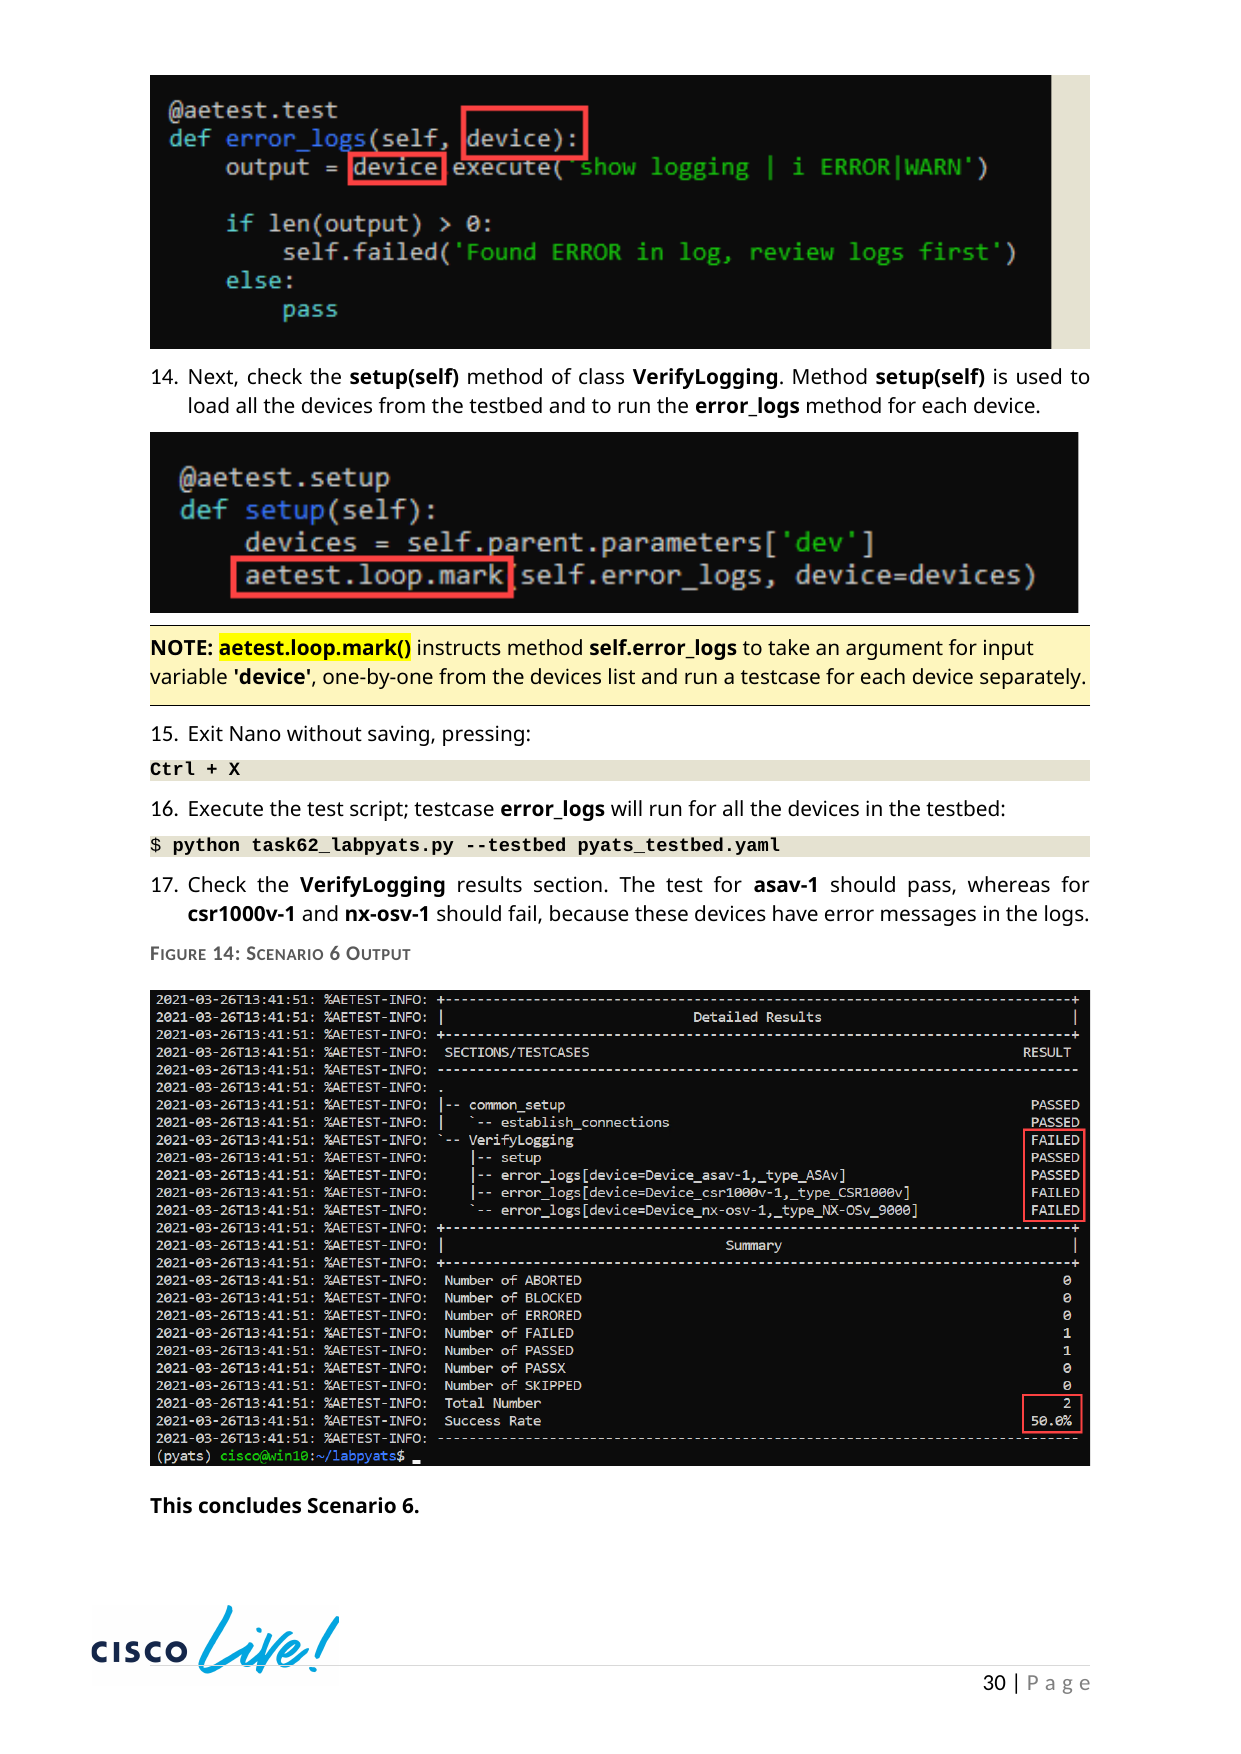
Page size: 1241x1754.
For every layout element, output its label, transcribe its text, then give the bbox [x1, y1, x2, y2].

list Check the VerifyLogging results section. The test for asav-1 should pass, whereas for csr1000v-1 and nx-osv-1 should fail, because these devices have error messages in the logs. [150, 869, 1090, 928]
text $ python task62_labpyats.py --testbed pyats_testbed.yaml [150, 836, 1090, 857]
text This concludes Scenario 6. [150, 1490, 1090, 1519]
list Execute the test script; testcase error_logs will run for all the devices in the testbed: [150, 794, 1090, 823]
picture [150, 75, 1052, 349]
text Ctrl + X [150, 760, 1090, 781]
picture [228, 1657, 241, 1665]
picture [205, 1605, 339, 1665]
text NOTE: aetest.loop.mark() instructs method self.error_logs to take an argument for input variable 'device', one-by-one from the devices list and run a testcase for each device separately. [150, 626, 1090, 705]
picture [150, 432, 1079, 613]
picture [150, 990, 1091, 1466]
list Next, check the setup(self) method of class VerifyLogging. Method setup(self) is used to load all the devices from the testbed and to run the error_logs method for each device. [150, 361, 1090, 420]
picture [91, 1605, 339, 1686]
list Exit Nano without saving, pressing: [150, 718, 1090, 748]
